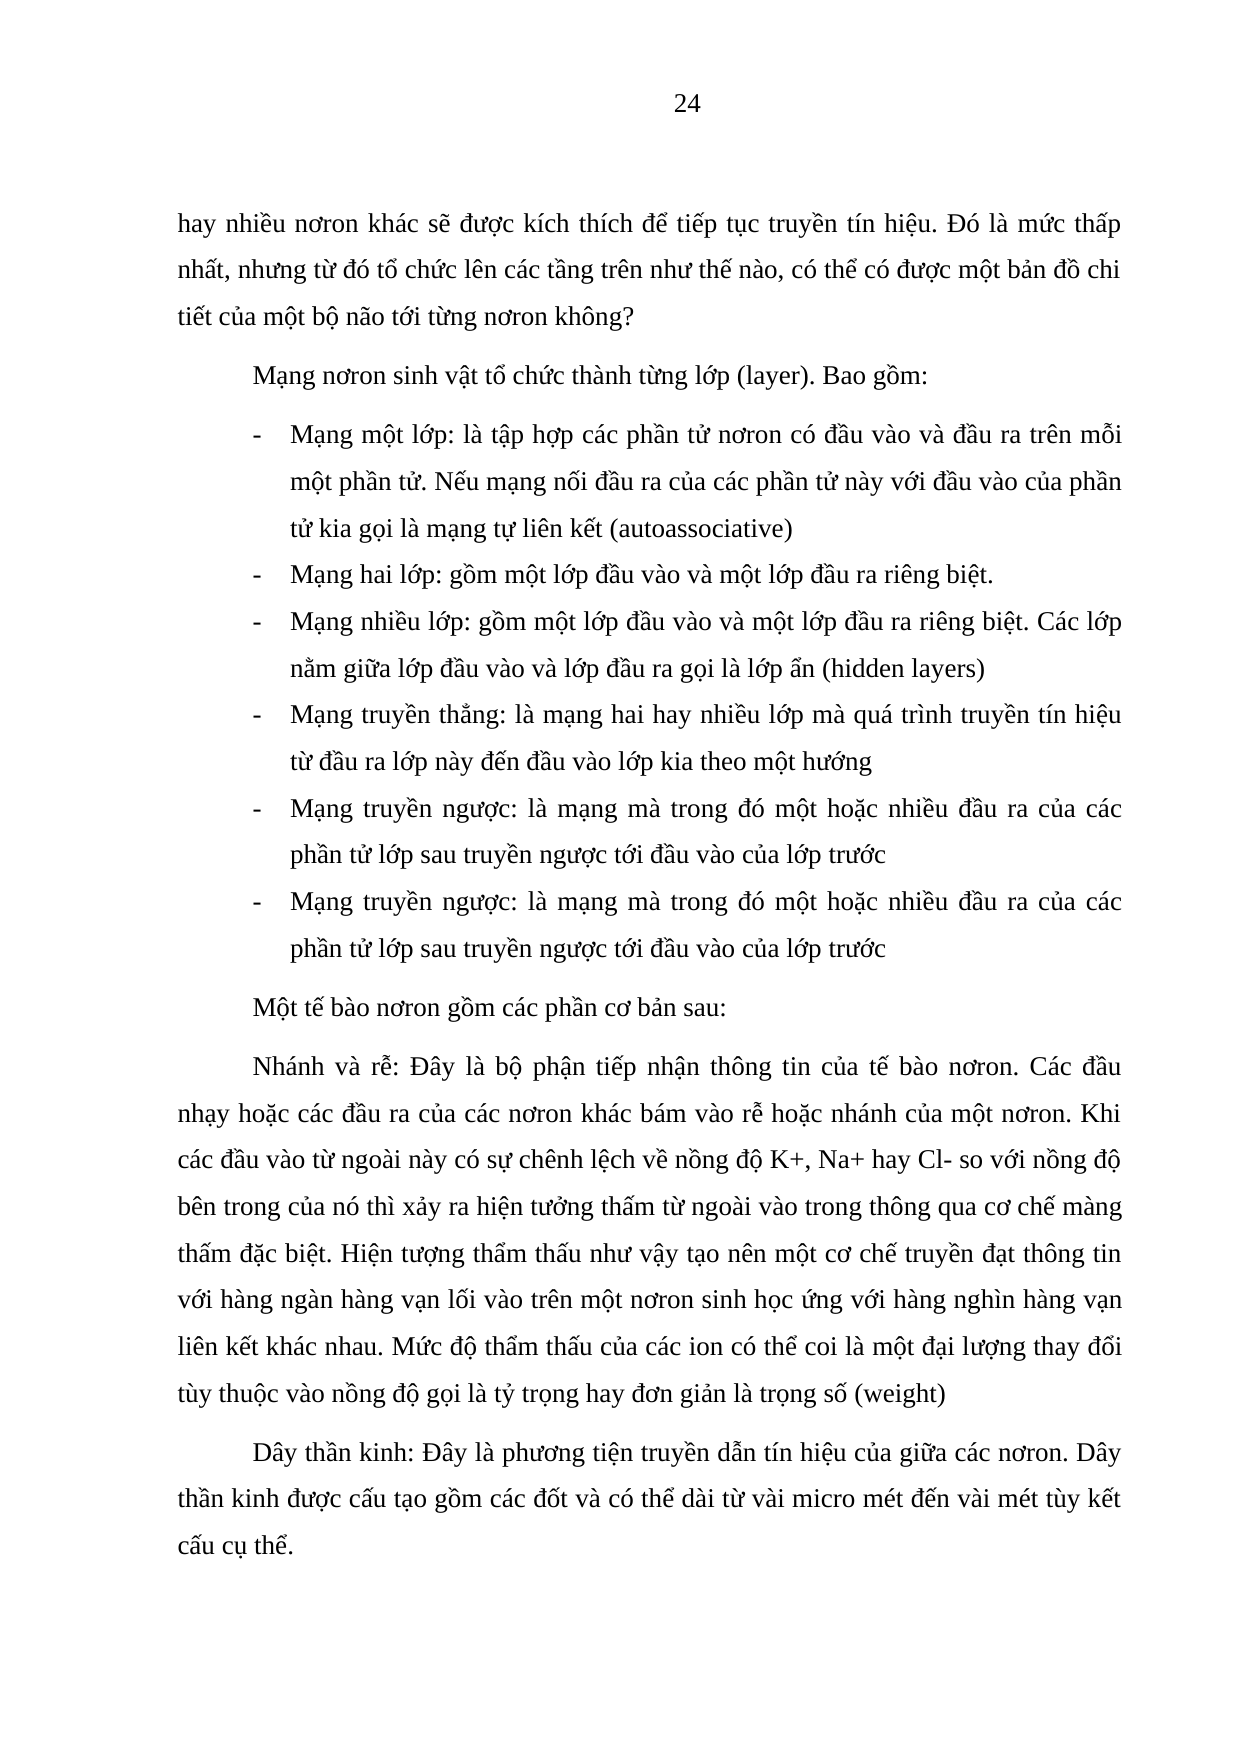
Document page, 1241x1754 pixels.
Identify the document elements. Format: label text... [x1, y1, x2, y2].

list Mạng truyền thẳng: là mạng hai hay nhiều lớp mà quá trình truyền tín hiệu từ đầu ra lớp này đến đầu vào lớp kia theo một hướng [252, 698, 1122, 776]
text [177, 207, 1122, 331]
list Mạng một lớp: là tập hợp các phần tử nơron có đầu vào và đầu ra trên mỗi một phần tử. Nếu mạng nối đầu ra của các phần tử này với đầu vào của phần tử kia gọi là mạng tự liên kết (autoassociative) [252, 418, 1122, 543]
text Một tế bào nơron gồm các phần cơ bản sau: [177, 991, 1122, 1022]
list Mạng nhiều lớp: gồm một lớp đầu vào và một lớp đầu ra riêng biệt. Các lớp nằm giữa lớp đầu vào và lớp đầu ra gọi là lớp ẩn (hidden layers) [252, 605, 1122, 683]
text Mạng nơron sinh vật tổ chức thành từng lớp (layer). Bao gồm: [177, 359, 1122, 390]
text Dây thần kinh: Đây là phương tiện truyền dẫn tín hiệu của giữa các nơron. Dây thần kinh được cấu tạo gồm các đốt và có thể dài từ vài micro mét đến vài mét tùy kết cấu cụ thể. [177, 1436, 1122, 1560]
list Mạng truyền ngược: là mạng mà trong đó một hoặc nhiều đầu ra của các phần tử lớp sau truyền ngược tới đầu vào của lớp trước [252, 885, 1122, 963]
text Nhánh và rễ: Đây là bộ phận tiếp nhận thông tin của tế bào nơron. Các đầu nhạy hoặc các đầu ra của các nơron khác bám vào rễ hoặc nhánh của một nơron. Khi các đầu vào từ ngoài này có sự chênh lệch về nồng độ K+, Na+ hay Cl- so với nồng độ bên trong của nó thì xảy ra hiện tưởng thấm từ ngoài vào trong thông qua cơ chế màng thấm đặc biệt. Hiện tượng thẩm thấu như vậy tạo nên một cơ chế truyền đạt thông tin với hàng ngàn hàng vạn lối vào trên một nơron sinh học ứng với hàng nghìn hàng vạn liên kết khác nhau. Mức độ thẩm thấu của các ion có thể coi là một đại lượng thay đổi tùy thuộc vào nồng độ gọi là tỷ trọng hay đơn giản là trọng số (weight) [177, 1050, 1122, 1408]
list Mạng truyền ngược: là mạng mà trong đó một hoặc nhiều đầu ra của các phần tử lớp sau truyền ngược tới đầu vào của lớp trước [252, 792, 1122, 869]
list Mạng hai lớp: gồm một lớp đầu vào và một lớp đầu ra riêng biệt. [252, 558, 1122, 589]
